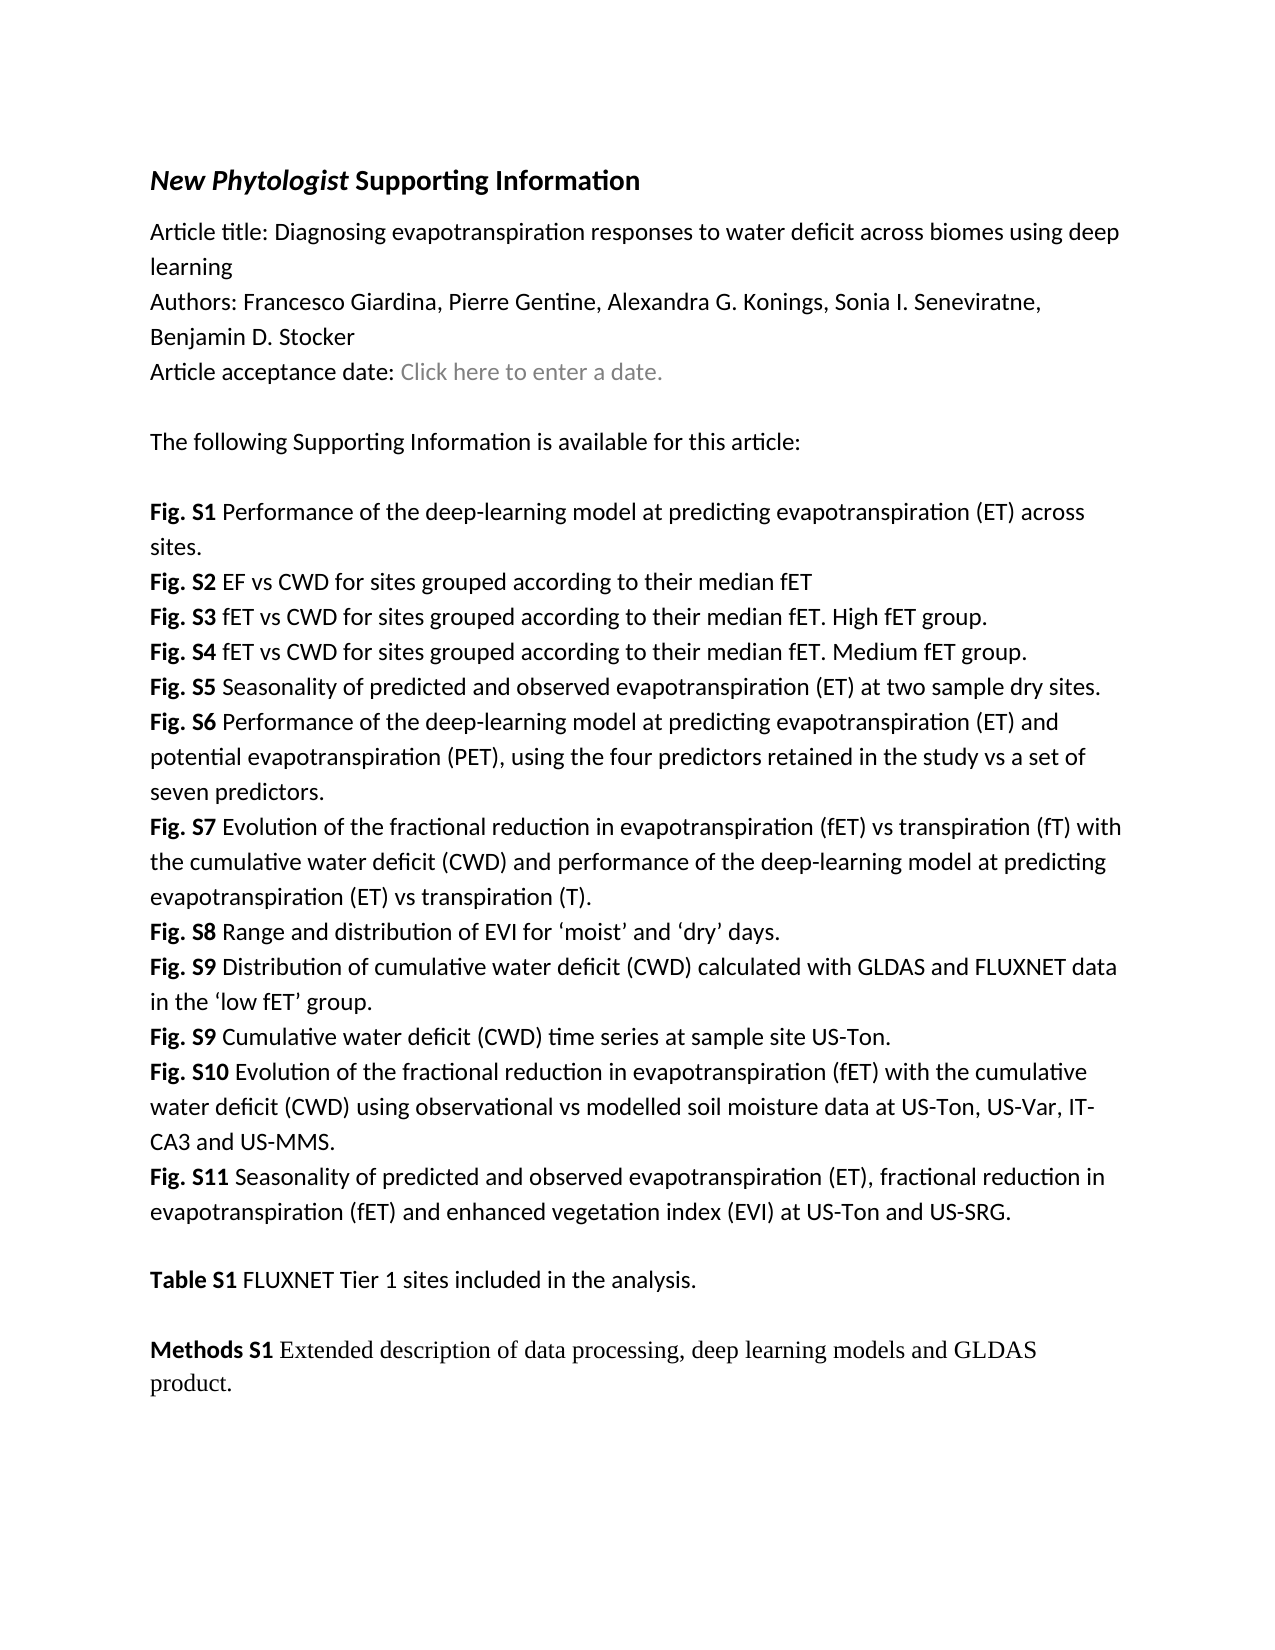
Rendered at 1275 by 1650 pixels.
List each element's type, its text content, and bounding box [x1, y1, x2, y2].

text Fig. S11 [150, 1161, 1125, 1259]
text Fig. S7 [150, 811, 1125, 911]
text Methods S1 [150, 1334, 1125, 1397]
text The following Supporting Information is available for this article: [150, 426, 1125, 456]
text Article acceptance date: [150, 356, 1125, 386]
text Fig. S1 [150, 496, 1125, 561]
text Authors: [150, 286, 1125, 351]
text Fig. S9 [150, 951, 1125, 1016]
text Fig. S3 [150, 601, 1125, 631]
text Table S1 [150, 1264, 1125, 1294]
text Fig. S10 [150, 1056, 1125, 1156]
text Fig. S6 [150, 706, 1125, 806]
text Fig. S2 [150, 566, 1125, 596]
text Fig. S5 [150, 671, 1125, 701]
text Fig. S4 [150, 636, 1125, 666]
text Fig. S9 [150, 1021, 1125, 1051]
text Article title: [150, 216, 1125, 281]
subtitle New Phytologist Supporting Information [150, 162, 1125, 198]
text Fig. S8 [150, 916, 1125, 946]
